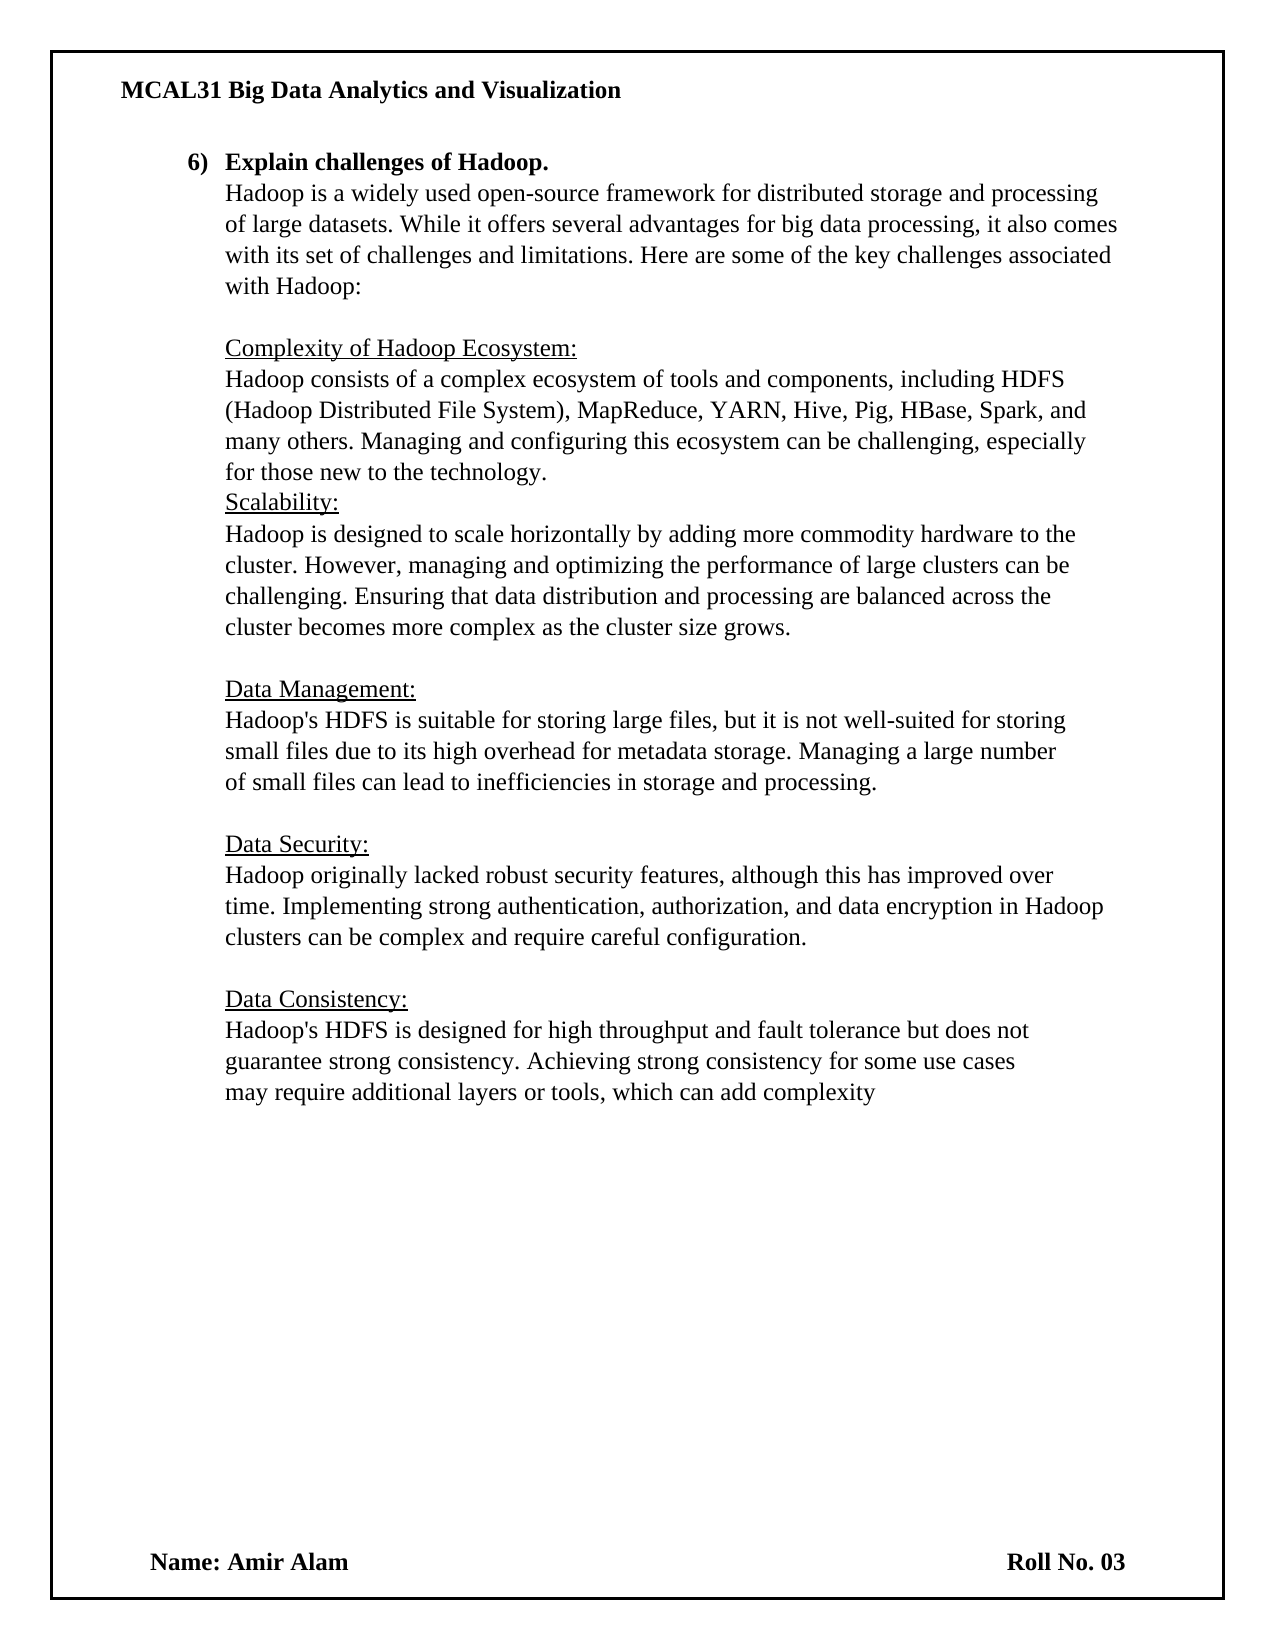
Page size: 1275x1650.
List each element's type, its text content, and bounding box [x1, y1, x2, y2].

text Data Consistency: [225, 984, 1167, 1013]
text Hadoop's HDFS is suitable for storing large files, but it is not well-suited for storing small files due to its high overhead for metadata storage. Managing a large number of small files can lead to inefficiencies in storage and processing. [225, 705, 1082, 796]
text Hadoop consists of a complex ecosystem of tools and components, including HDFS (Hadoop Distributed File System), MapReduce, YARN, Hive, Pig, HBase, Spark, and many others. Managing and configuring this ecosystem can be challenging, especially for those new to the technology. [225, 364, 1120, 486]
text Hadoop originally lacked robust security features, although this has improved over time. Implementing strong authentication, authorization, and data encryption in Hadoop clusters can be complex and require careful configuration. [225, 860, 1109, 951]
text Scalability: [225, 488, 1167, 516]
text Data Management: [225, 674, 1167, 703]
text Hadoop's HDFS is designed for high throughput and fault tolerance but does not guarantee strong consistency. Achieving strong consistency for some use cases may require additional layers or tools, which can add complexity [225, 1015, 1064, 1106]
list Explain challenges of Hadoop. [187, 147, 1167, 175]
text Data Security: [225, 829, 1167, 858]
text Hadoop is designed to scale horizontally by adding more commodity hardware to the cluster. However, managing and optimizing the performance of large clusters can be challenging. Ensuring that data distribution and processing are balanced across the cluster becomes more complex as the cluster size grows. [225, 519, 1123, 641]
text Complexity of Hadoop Ecosystem: [225, 333, 1167, 362]
text Hadoop is a widely used open-source framework for distributed storage and processing of large datasets. While it offers several advantages for big data processing, it also comes with its set of challenges and limitations. Here are some of the key challenges associated with Hadoop: [225, 178, 1125, 300]
